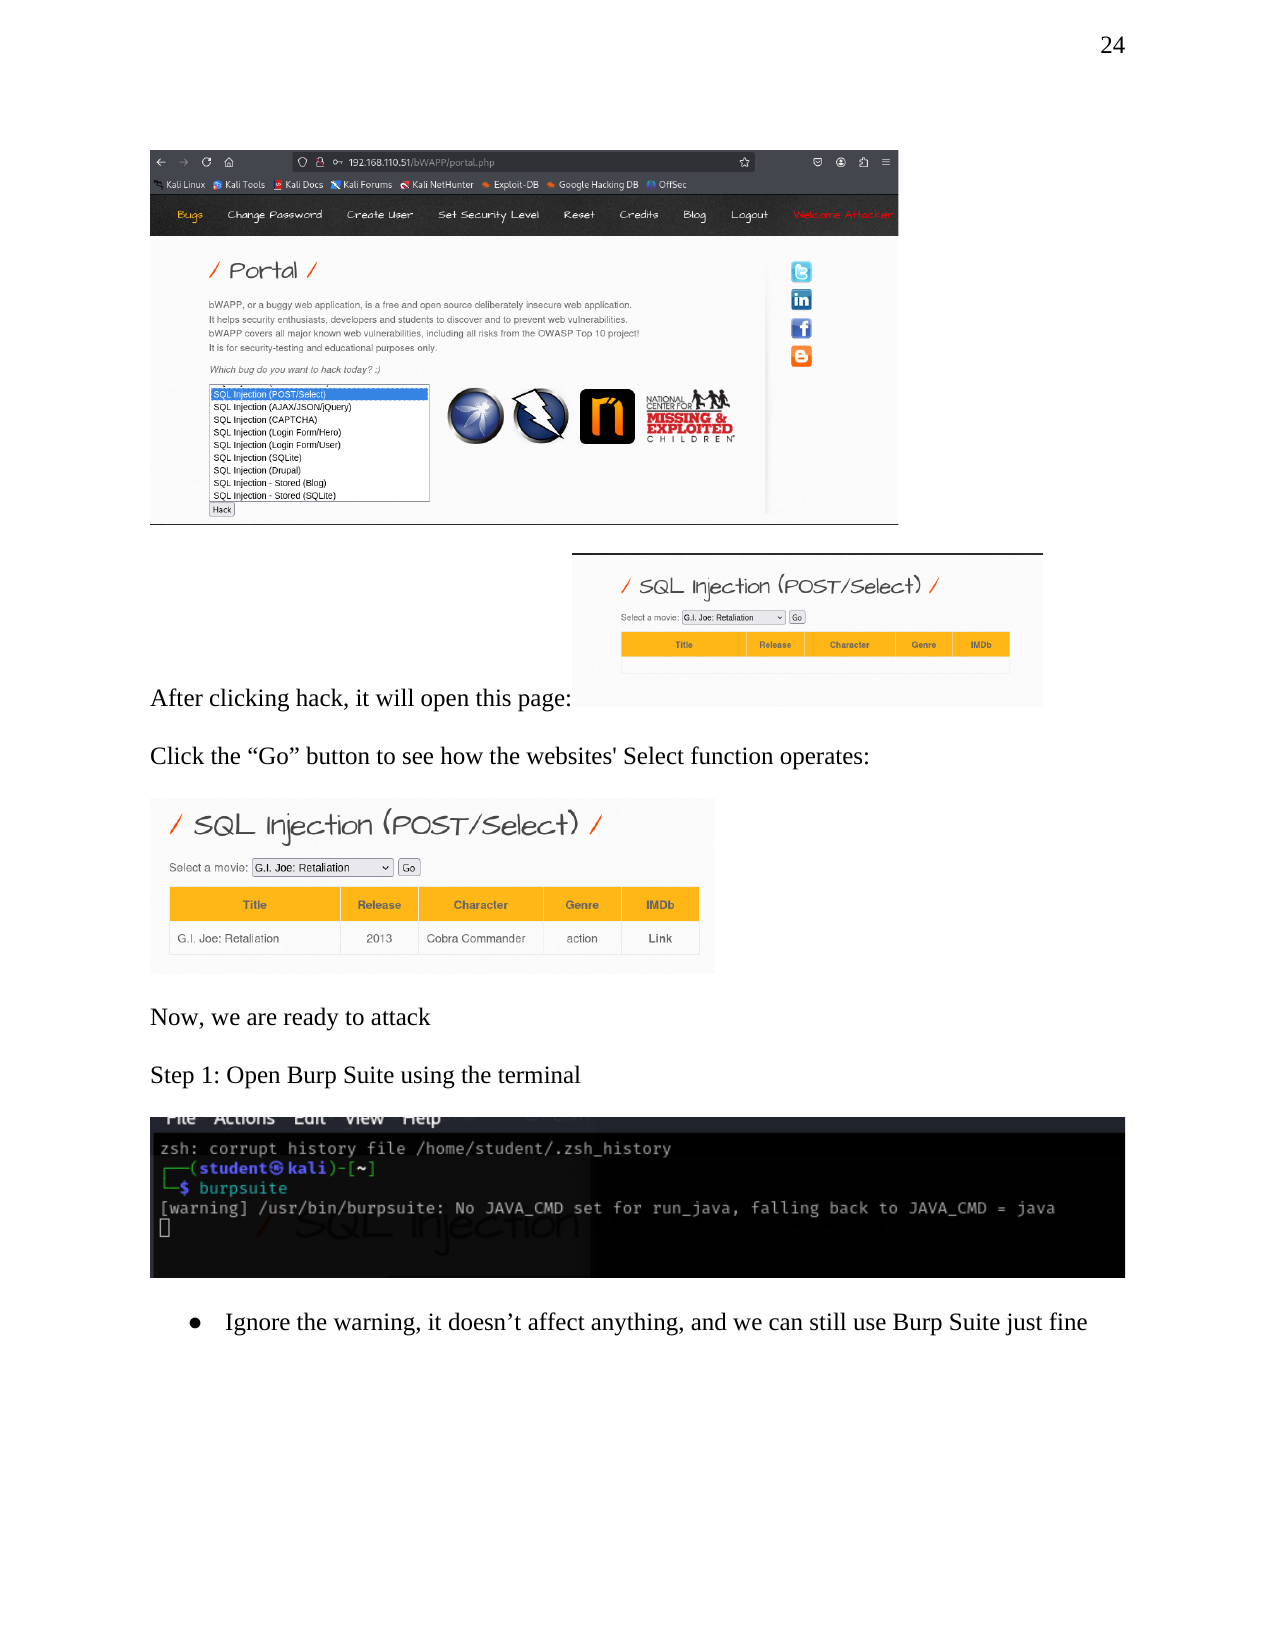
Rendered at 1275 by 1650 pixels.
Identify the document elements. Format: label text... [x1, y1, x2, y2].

picture [572, 553, 1044, 707]
picture [150, 1117, 1125, 1278]
picture [150, 798, 715, 974]
text Step 1: Open Burp Suite using the terminal [150, 1060, 1125, 1117]
list Ignore the warning, it doesn’t affect anything, and we can still use Burp Suite just fine [187, 1307, 1125, 1335]
picture [150, 150, 899, 525]
text Now, we are ready to attack [150, 1002, 1125, 1031]
